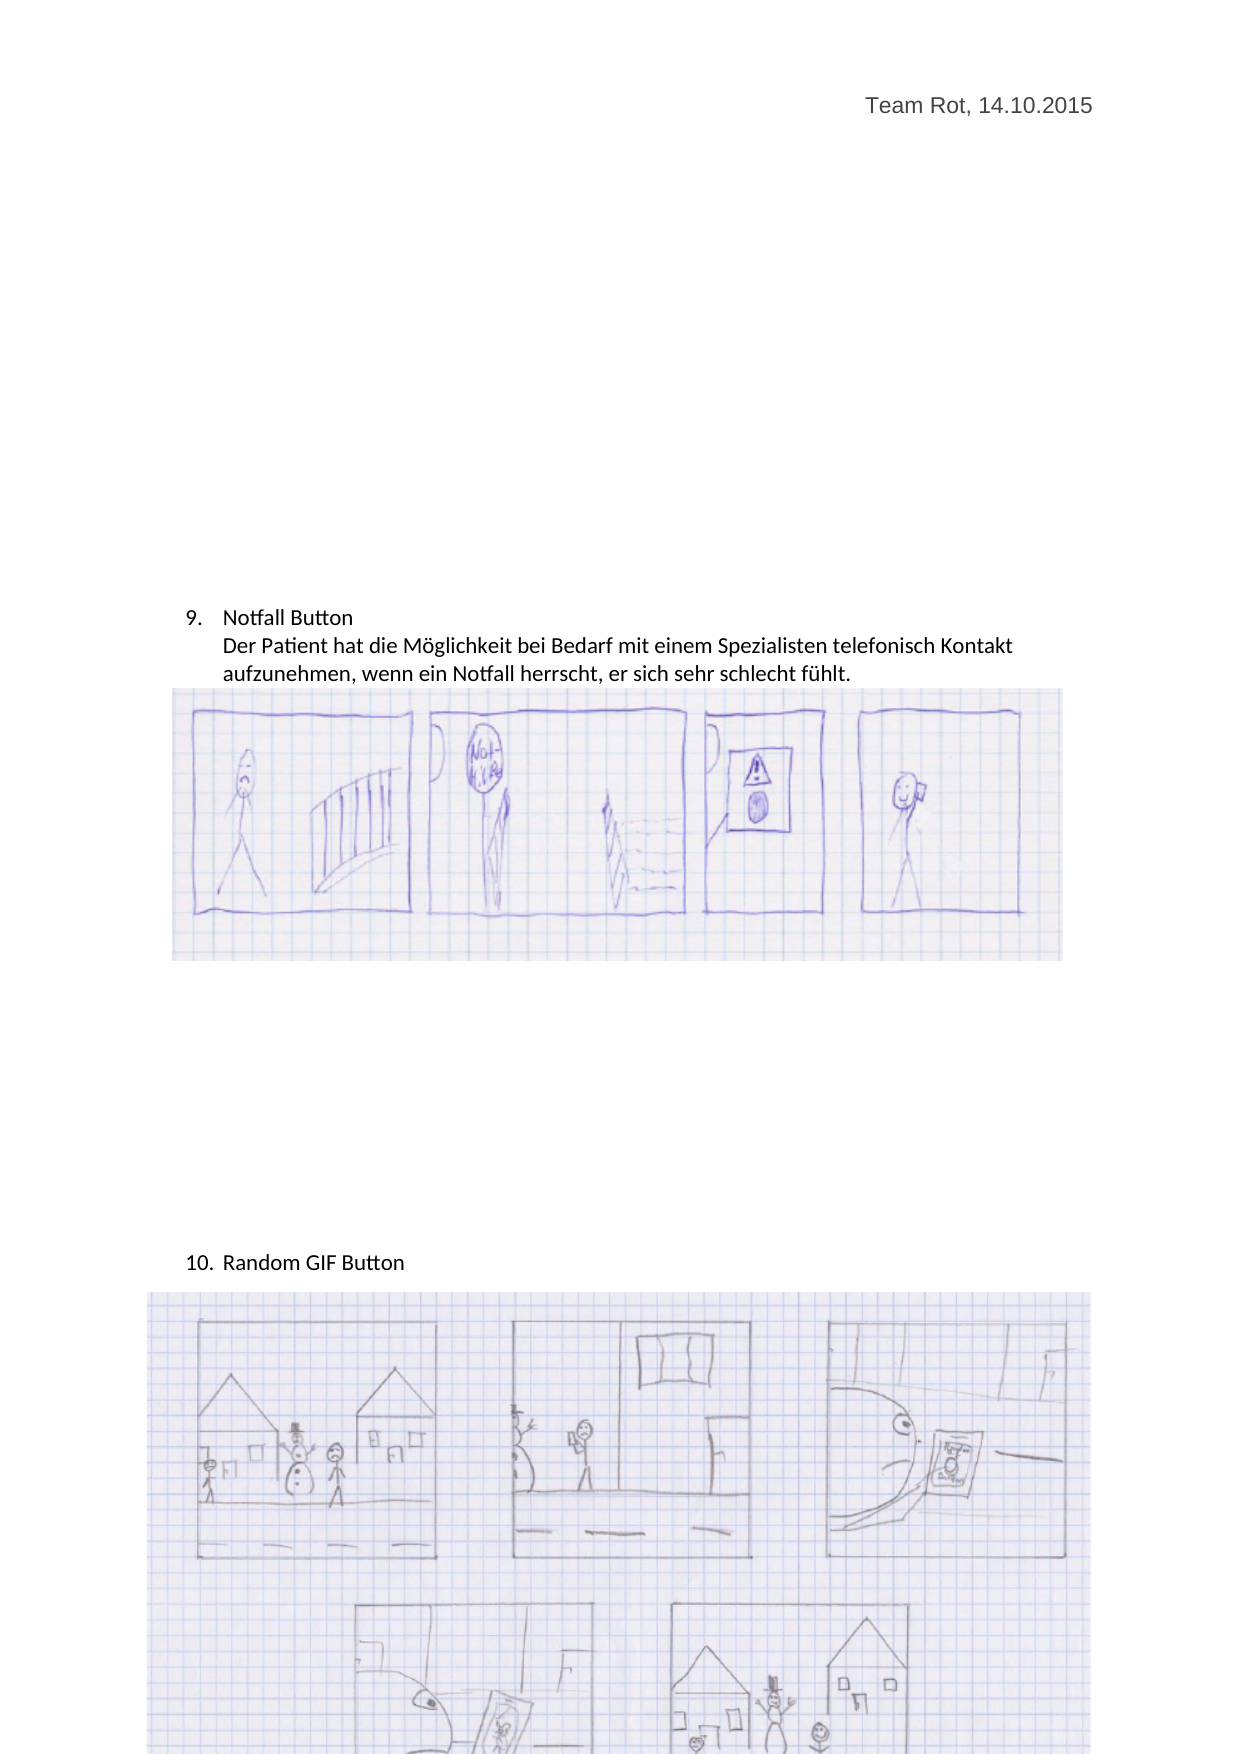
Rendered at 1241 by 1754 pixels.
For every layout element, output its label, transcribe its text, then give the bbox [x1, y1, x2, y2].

picture [171, 688, 1063, 961]
list Notfall Button [185, 603, 1093, 631]
list Der Patient hat die Möglichkeit bei Bedarf mit einem Spezialisten telefonisch Kontakt aufzunehmen, wenn ein Notfall herrscht, er sich sehr schlecht fühlt. [223, 631, 1093, 687]
picture [146, 1292, 1091, 1754]
list Random GIF Button [185, 1248, 1093, 1276]
